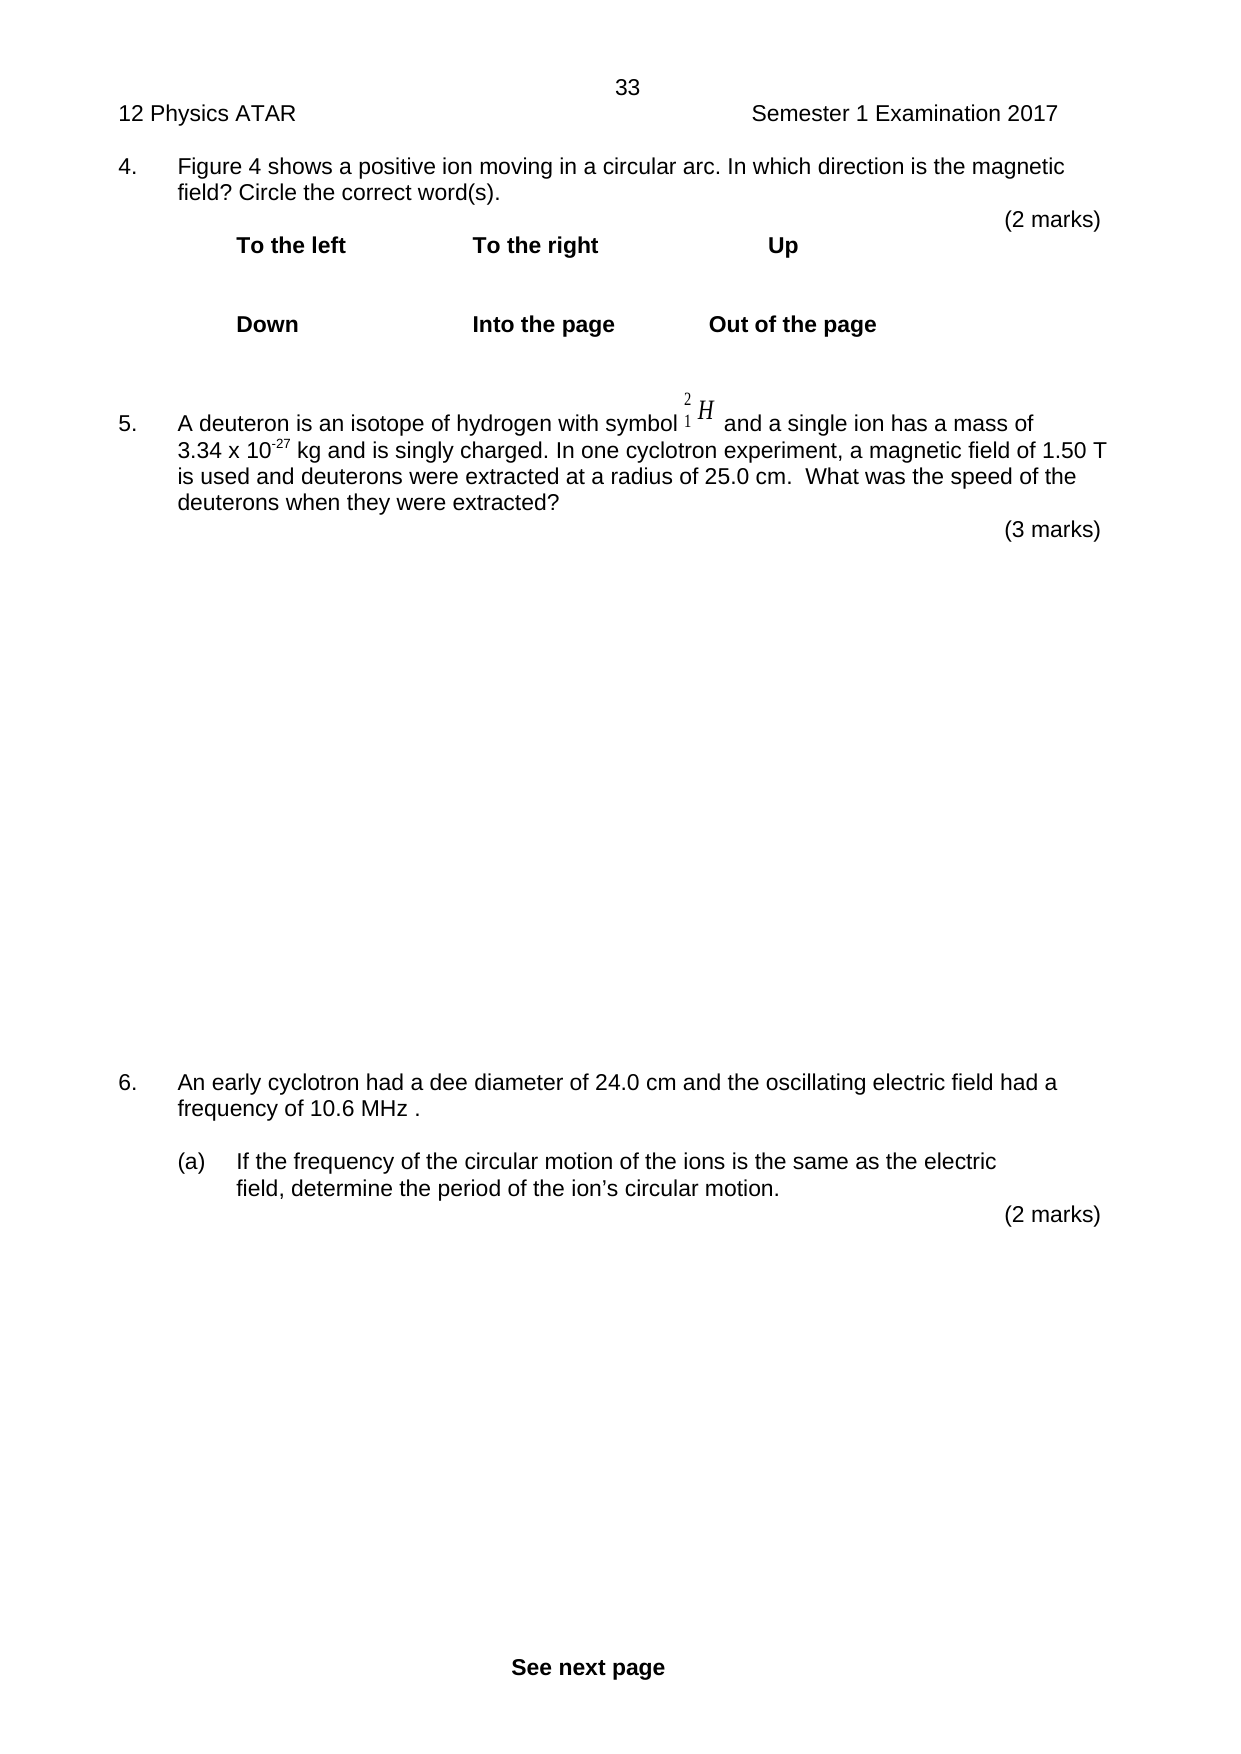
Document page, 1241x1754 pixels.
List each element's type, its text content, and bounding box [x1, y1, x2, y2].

text 5. A deuteron is an isotope of hydrogen with symbol and a single ion has a mass of [118, 390, 1137, 437]
text Down Into the page Out of the page [118, 311, 1137, 337]
text 3.34 x 10-27 kg and is singly charged. In one cyclotron experiment, a magnetic field of 1.50 T is used and deuterons were extracted at a radius of 25.0 cm. What was the speed of the deuterons when they were extracted? [118, 437, 1137, 516]
text (2 marks) [118, 206, 1137, 232]
text (3 marks) [118, 516, 1137, 542]
text 4. Figure 4 shows a positive ion moving in a circular arc. In which direction is the magnetic field? Circle the correct word(s). [118, 153, 1137, 206]
text To the left To the right Up [118, 232, 1137, 258]
text 6. An early cyclotron had a dee diameter of 24.0 cm and the oscillating electric field had a frequency of 10.6 MHz . [118, 1069, 1137, 1122]
text (a) If the frequency of the circular motion of the ions is the same as the electric field, determine the period of the ion’s circular motion. (2 marks) [118, 1148, 1137, 1385]
